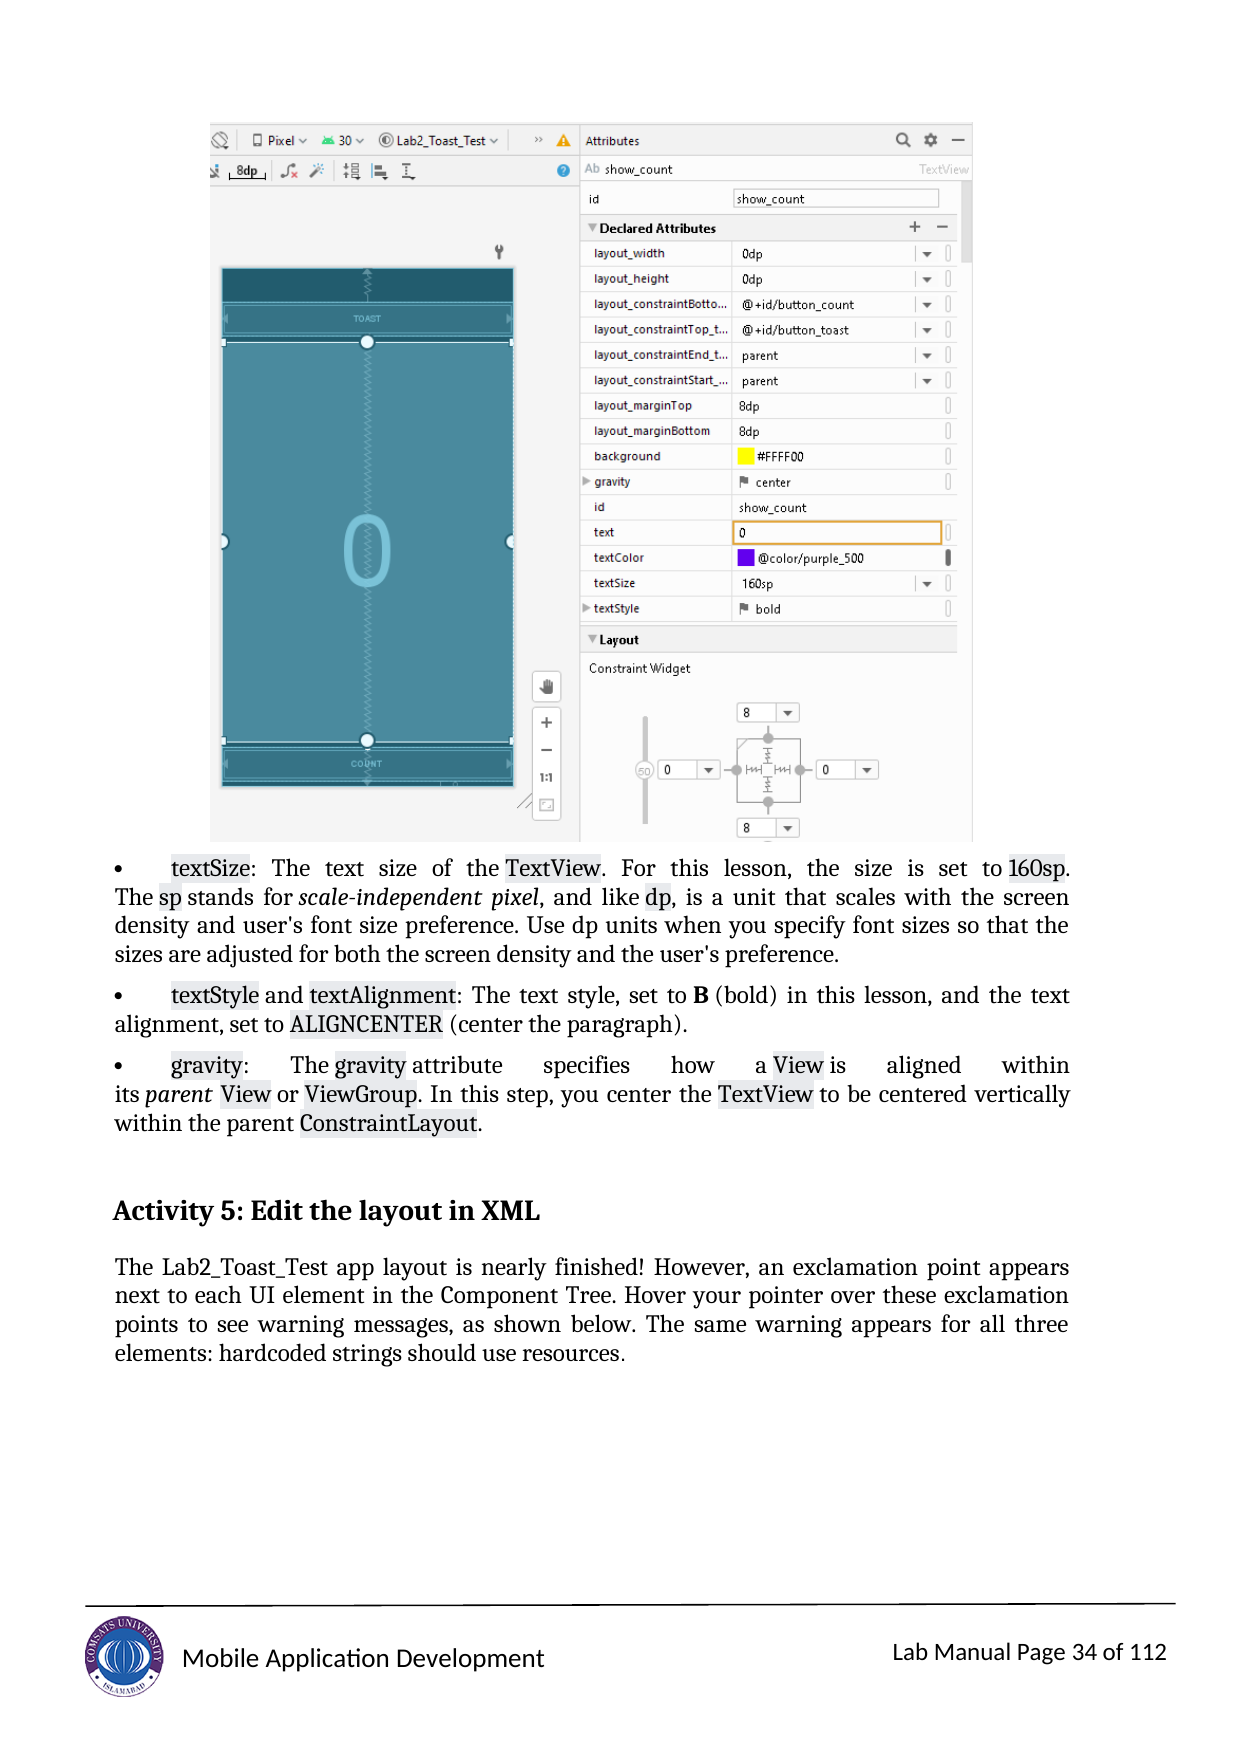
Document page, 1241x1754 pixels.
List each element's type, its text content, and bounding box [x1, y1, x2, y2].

picture [85, 1616, 165, 1697]
list textSize: The text size of the TextView. For this lesson, the size is set to 160sp. The sp stands for scale-independent pixel, and like dp, is a unit that scales with the screen density and user's font size preference. Use dp units when you specify font sizes so that the sizes are adjusted for both the screen density and the user's preference. [114, 854, 1070, 969]
picture [210, 122, 973, 842]
list textStyle and textAlignment: The text style, set to B (bold) in this lesson, and the text alignment, set to ALIGNCENTER (center the paragraph). [114, 981, 309, 1039]
list gravity: The gravity attribute specifies how a View is aligned within its parent View or ViewGroup. In this step, you center the TextView to be centered vertically within the parent ConstraintLayout. [114, 1051, 335, 1138]
text The Lab2_Toast_Test app layout is nearly finished! However, an exclamation point appears next to each UI element in the Component Tree. Hover your pointer over these exclamation points to see warning messages, as shown below. The same warning appears for all three elements: hardcoded strings should use resources. [114, 1253, 1070, 1368]
subtitle Activity 5: Edit the layout in XML [112, 1194, 1240, 1228]
list textStyle and textAlignment: The text style, set to B (bold) in this lesson, and the text alignment, set to ALIGNCENTER (center the paragraph). [443, 981, 1070, 1039]
list gravity: The gravity attribute specifies how a View is aligned within its parent View or ViewGroup. In this step, you center the TextView to be centered vertically within the parent ConstraintLayout. [406, 1051, 1070, 1138]
